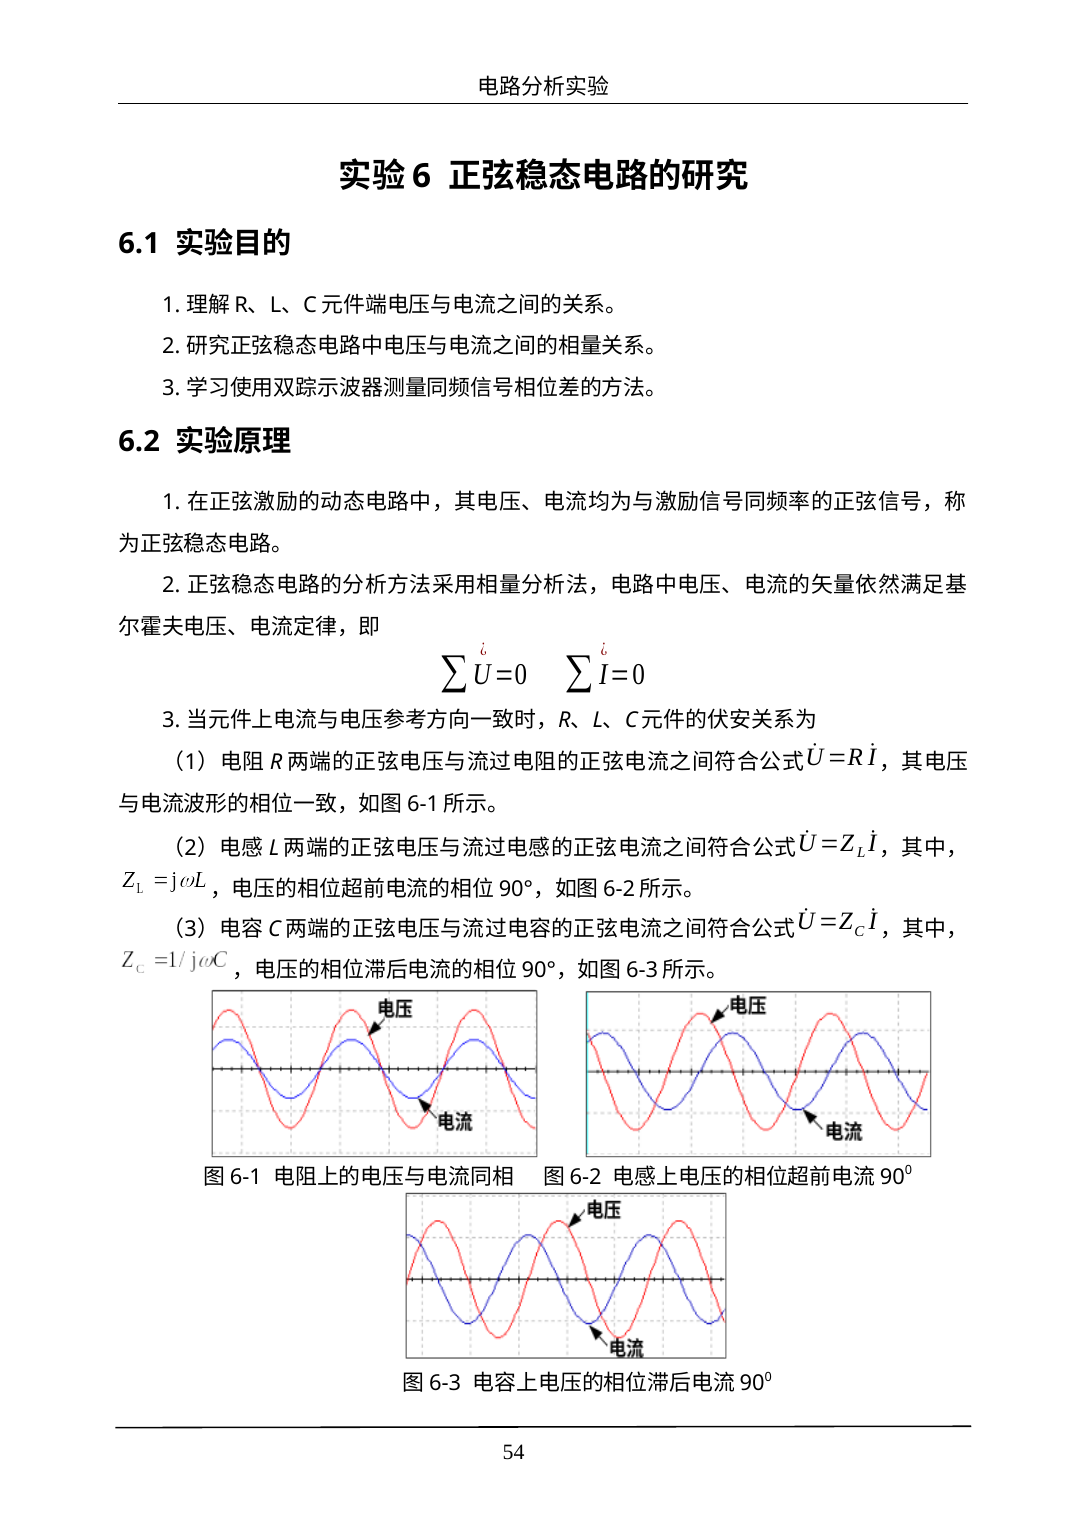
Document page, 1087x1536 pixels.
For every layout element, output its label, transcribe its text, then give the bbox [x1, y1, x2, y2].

text 图6-1 电阻上的电压与电流同相 图6-2 电感上电压的相位超前电流900 [118, 1159, 968, 1191]
text 2. 研究正弦稳态电路中电压与电流之间的相量关系。 [118, 320, 968, 362]
subtitle 6.2 实验原理 [118, 420, 968, 460]
text 2. 正弦稳态电路的分析方法采用相量分析法，电路中电压、电流的矢量依然满足基尔霍夫电压、电流定律，即 [118, 559, 968, 643]
text 3. 当元件上电流与电压参考方向一致时，R、L、C元件的伏安关系为 [118, 694, 968, 736]
text 1. 在正弦激励的动态电路中，其电压、电流均为与激励信号同频率的正弦信号，称为正弦稳态电路。 [118, 476, 968, 559]
text （1）电阻R两端的正弦电压与流过电阻的正弦电流之间符合公式，其电压与电流波形的相位一致，如图6-1所示。 [118, 736, 968, 819]
text 3. 学习使用双踪示波器测量同频信号相位差的方法。 [118, 362, 968, 404]
subtitle 6.1 实验目的 [118, 223, 968, 262]
text 1. 理解R、L、C元件端电压与电流之间的关系。 [118, 279, 968, 320]
text （2）电感L两端的正弦电压与流过电感的正弦电流之间符合公式，其中，，电压的相位超前电流的相位90°，如图6-2所示。 [118, 819, 968, 903]
text 图6-3 电容上电压的相位滞后电流900 [162, 1365, 968, 1397]
text （3）电容C两端的正弦电压与流过电容的正弦电流之间符合公式，其中，，电压的相位滞后电流的相位90°，如图6-3所示。 [118, 903, 968, 986]
title 实验6 正弦稳态电路的研究 [118, 142, 968, 207]
